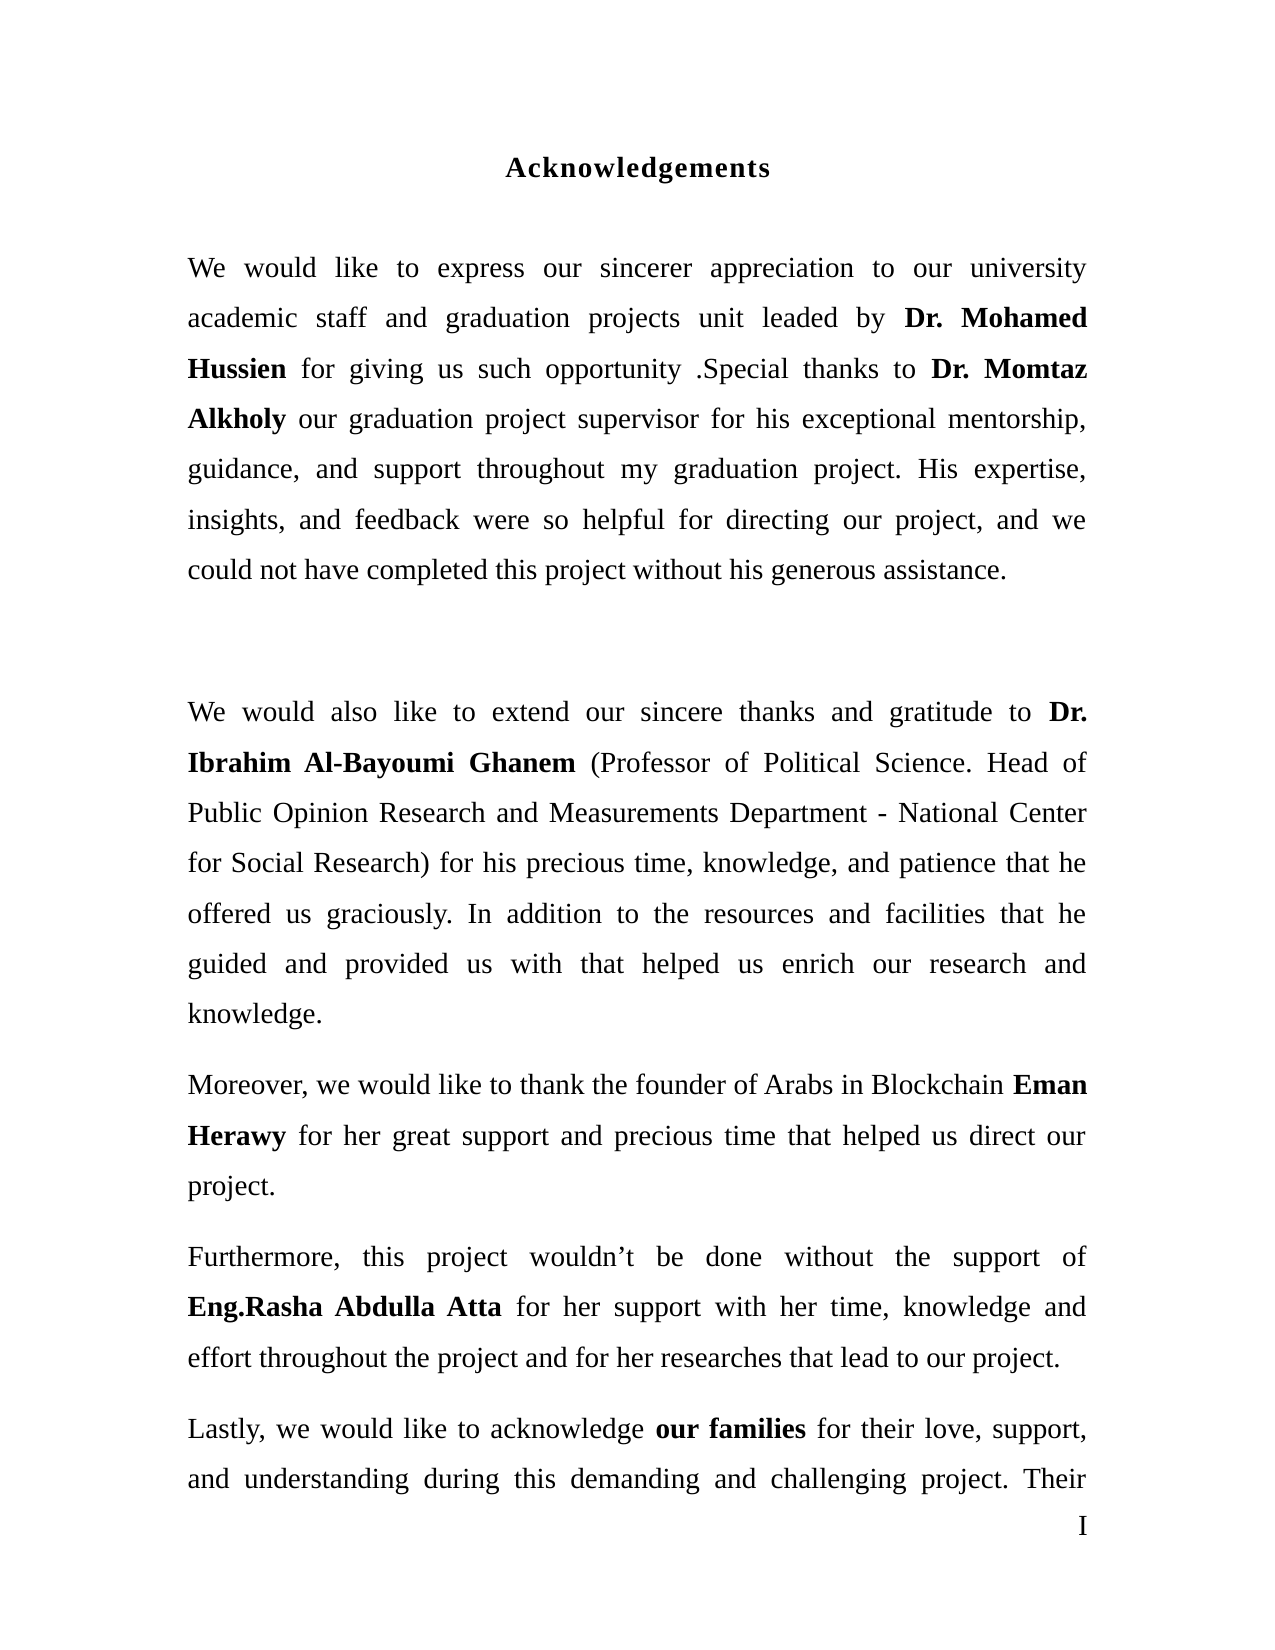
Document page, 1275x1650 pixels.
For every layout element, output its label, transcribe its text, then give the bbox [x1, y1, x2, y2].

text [187, 1411, 1087, 1495]
subtitle Acknowledgements [187, 150, 1087, 183]
text We would also like to extend our sincere thanks and gratitude to Dr. Ibrahim Al-Bayoumi Ghanem (Professor of Political Science. Head of Public Opinion Research and Measurements Department - National Center for Social Research) for his precious time, knowledge, and patience that he offered us graciously. In addition to the resources and facilities that he guided and provided us with that helped us enrich our research and knowledge. [187, 694, 1087, 1030]
text Moreover, we would like to thank the founder of Arabs in Blockchain Eman Herawy for her great support and precious time that helped us direct our project. [187, 1067, 1087, 1202]
text We would like to express our sincerer appreciation to our university academic staff and graduation projects unit leaded by Dr. Mohamed Hussien for giving us such opportunity .Special thanks to Dr. Momtaz Alkholy our graduation project supervisor for his exceptional mentorship, guidance, and support throughout my graduation project. His expertise, insights, and feedback were so helpful for directing our project, and we could not have completed this project without his generous assistance. [187, 250, 1087, 586]
text Furthermore, this project wouldn’t be done without the support of Eng.Rasha Abdulla Atta for her support with her time, knowledge and effort throughout the project and for her researches that lead to our project. [187, 1239, 1087, 1373]
